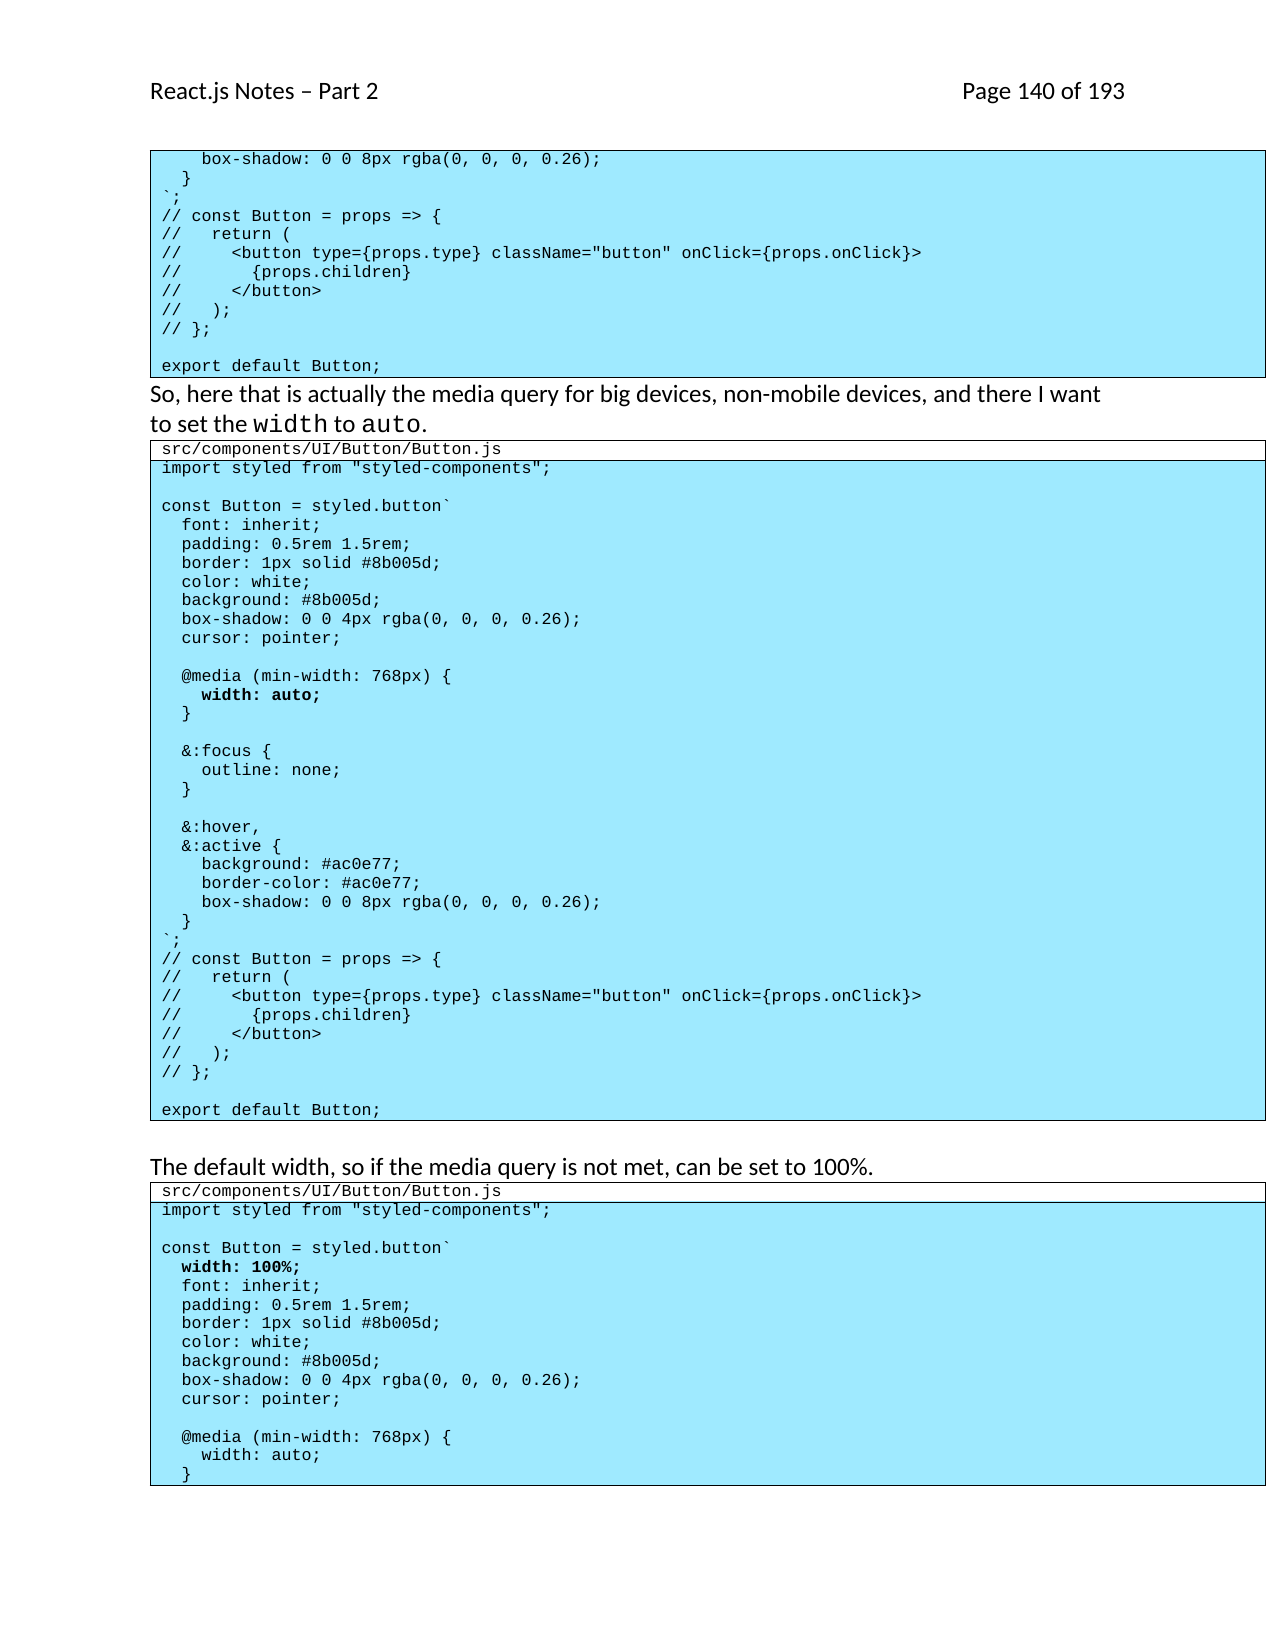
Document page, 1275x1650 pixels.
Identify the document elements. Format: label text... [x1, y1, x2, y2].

table_header src/components/UI/Button/Button.js [151, 441, 1265, 459]
text So, here that is actually the media query for big devices, non-mobile devices, and there I want to set the width to auto. [150, 378, 1125, 440]
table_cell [151, 151, 1265, 377]
table_header src/components/UI/Button/Button.js [151, 1183, 1265, 1201]
table_cell import styled from "styled-components"; const Button = styled.button` font: inherit; padding: 0.5rem 1.5rem; border: 1px solid #8b005d; color: white; background: #8b005d; box-shadow: 0 0 4px rgba(0, 0, 0, 0.26); cursor: pointer; @media (min-width: 768px) { width: auto; } &:focus { outline: none; } &:hover, &:active { background: #ac0e77; border-color: #ac0e77; box-shadow: 0 0 8px rgba(0, 0, 0, 0.26); } `; // const Button = props => { // return ( // <button type={props.type} className="button" onClick={props.onClick}> // {props.children} // </button> // ); // }; export default Button; [151, 461, 1265, 1120]
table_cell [151, 1203, 1265, 1485]
text The default width, so if the media query is not met, can be set to 100%. [150, 1151, 1125, 1182]
